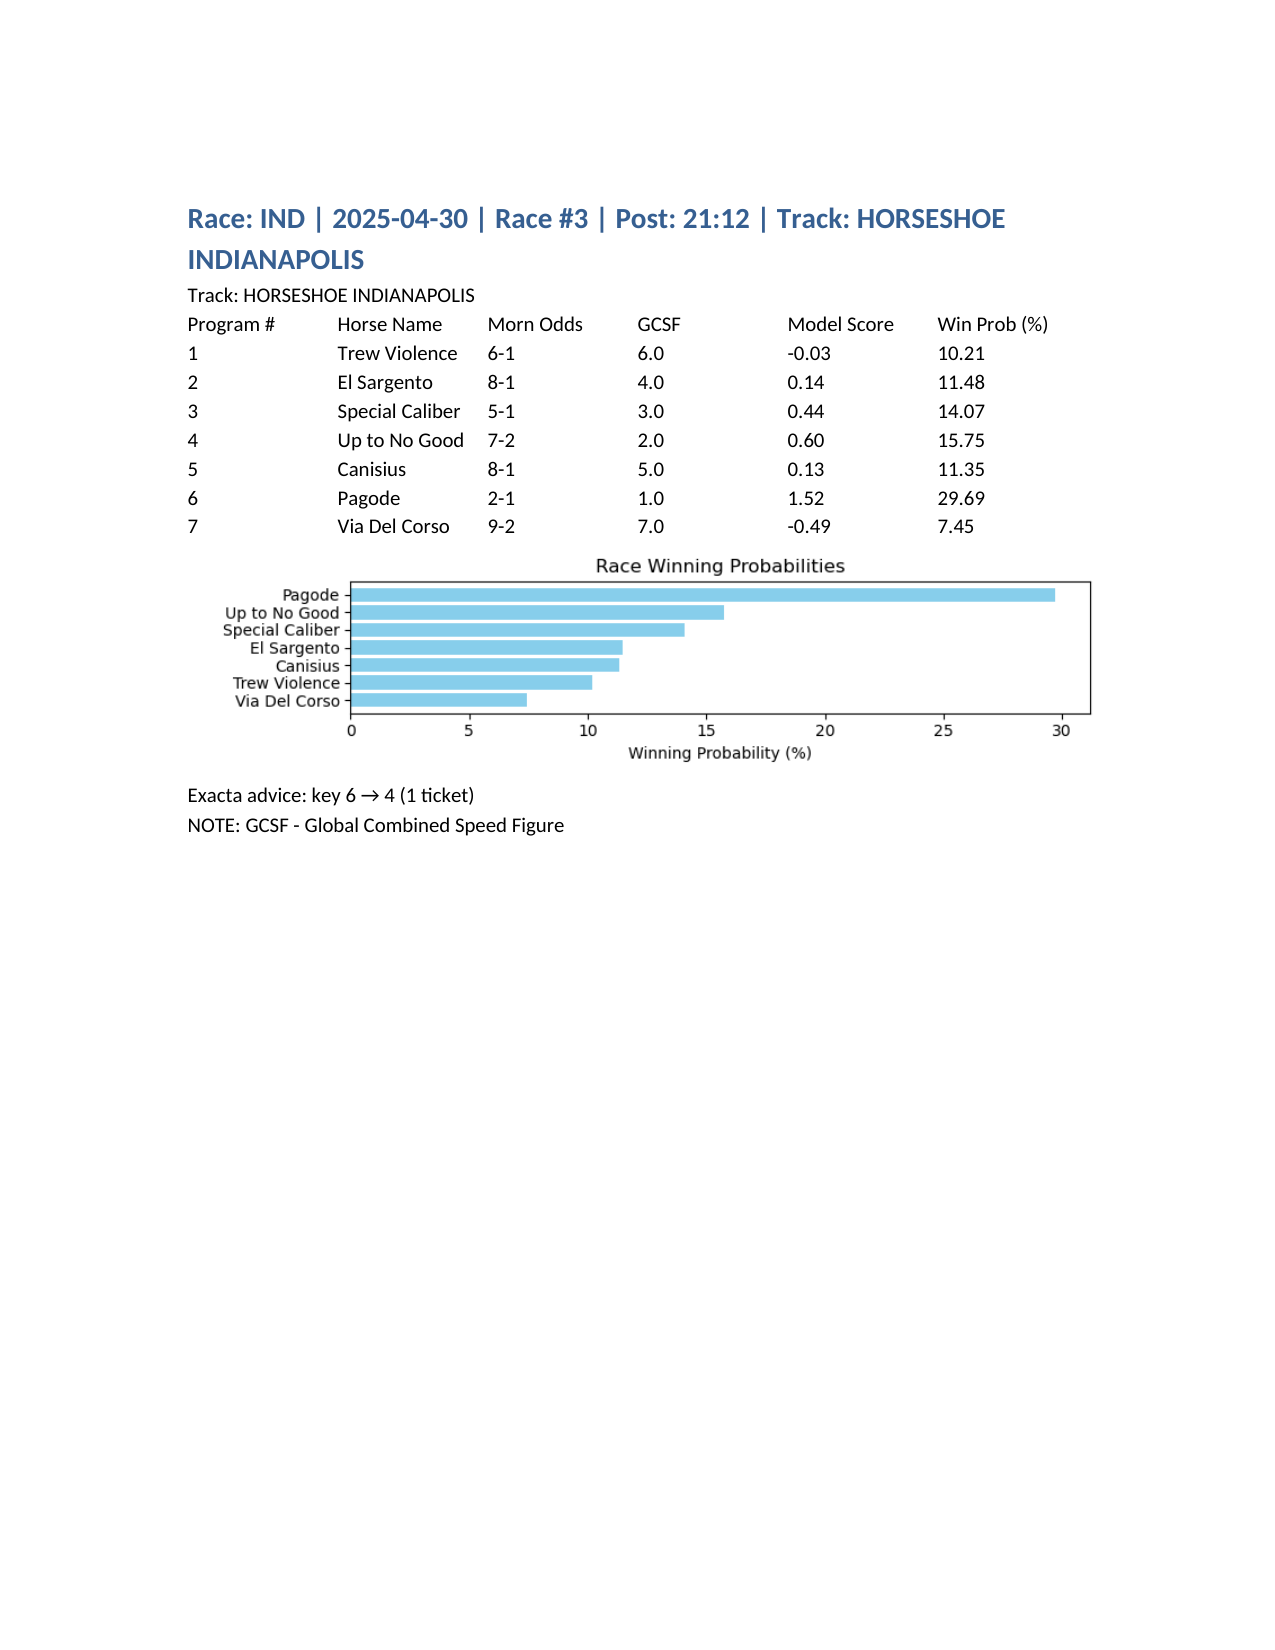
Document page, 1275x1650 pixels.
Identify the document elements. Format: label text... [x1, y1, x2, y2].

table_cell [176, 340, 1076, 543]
subtitle Race: IND | 2025-04-30 | Race #3 | Post: 21:12 | Track: HORSESHOE INDIANAPOLIS [187, 200, 1087, 277]
picture [206, 542, 1107, 779]
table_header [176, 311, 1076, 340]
text Exacta advice: key 6 → 4 (1 ticket) [187, 783, 1087, 808]
text Track: HORSESHOE INDIANAPOLIS [187, 282, 1087, 307]
text NOTE: GCSF - Global Combined Speed Figure [187, 812, 1087, 837]
